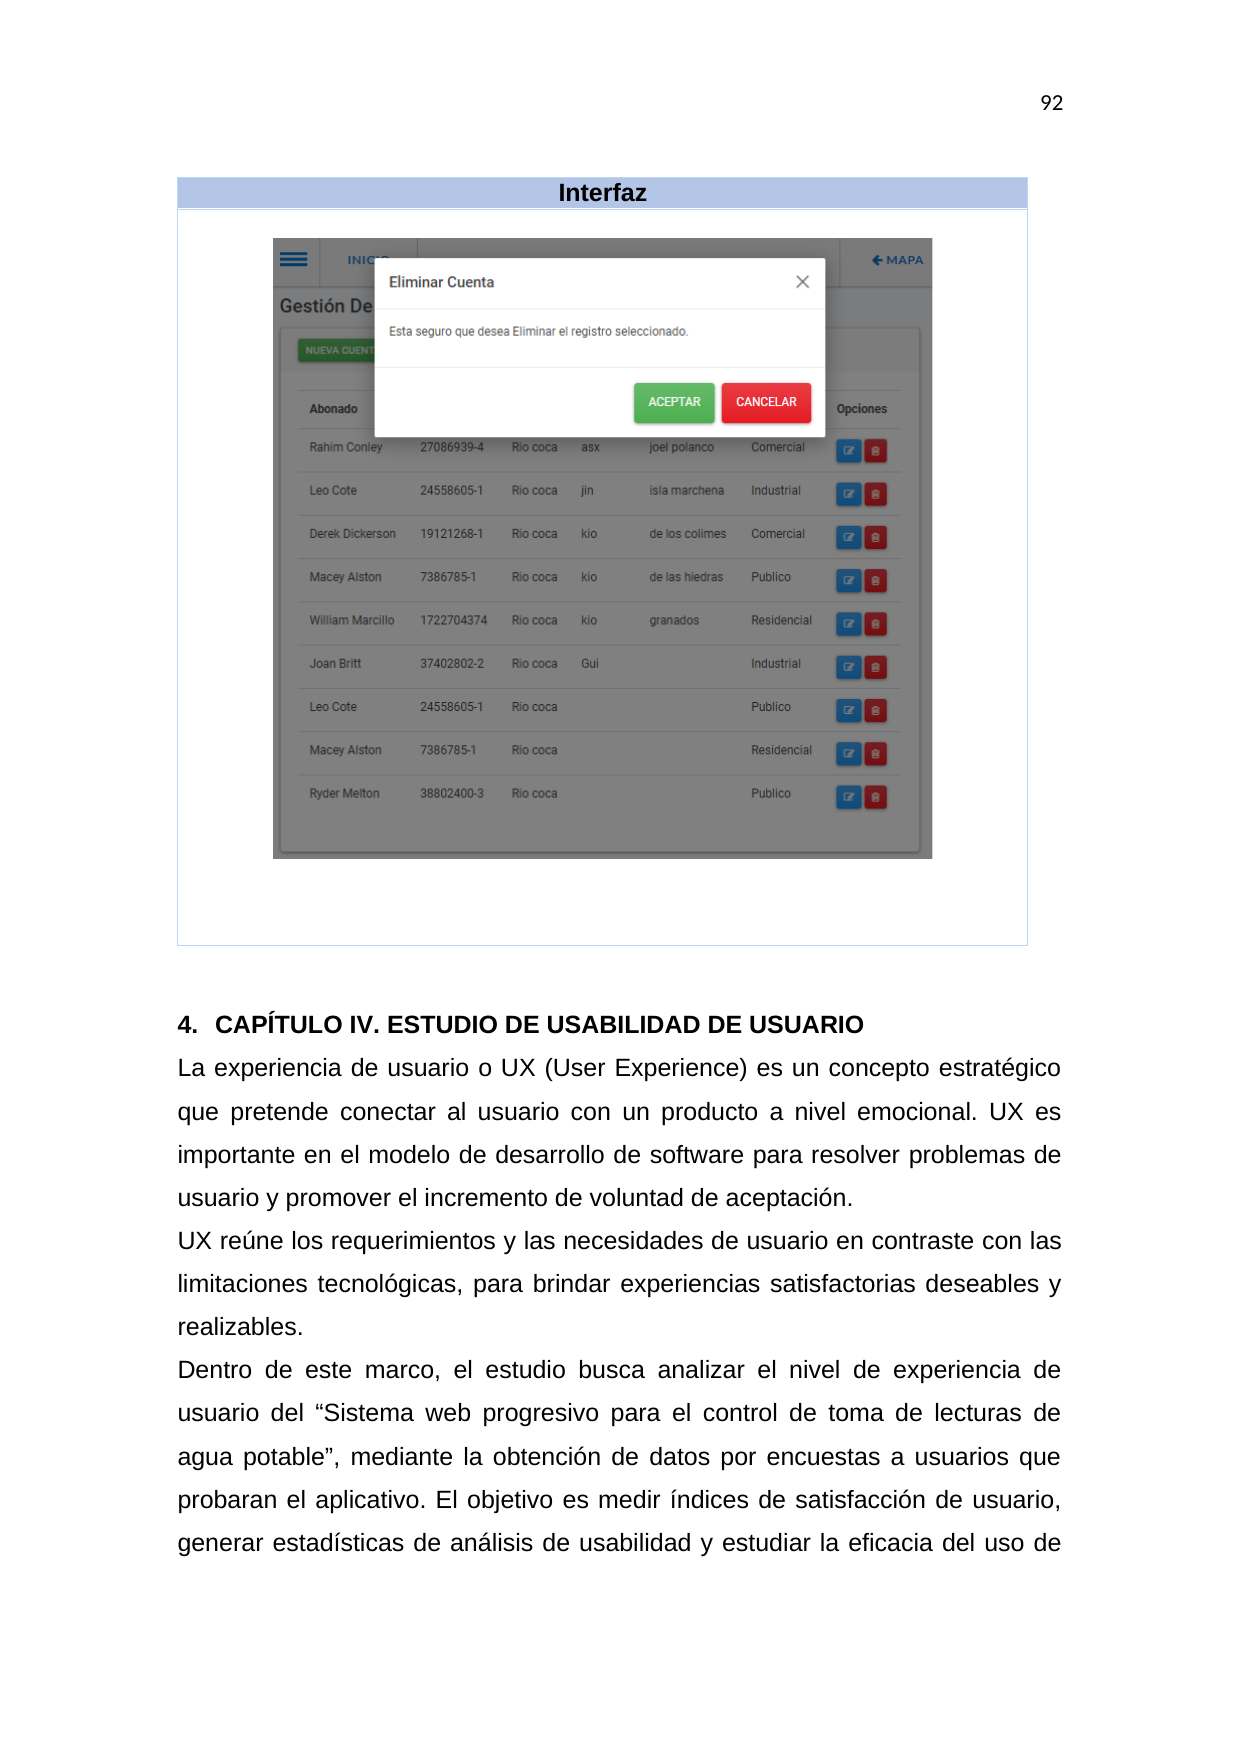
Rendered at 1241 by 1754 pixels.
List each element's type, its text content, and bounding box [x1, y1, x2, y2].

subtitle CAPÍTULO IV. ESTUDIO DE USABILIDAD DE USUARIO [177, 1010, 983, 1039]
picture [273, 238, 933, 859]
subtitle UX reúne los requerimientos y las necesidades de usuario en contraste con las limitaciones tecnológicas, para brindar experiencias satisfactorias deseables y realizables. [177, 1226, 1063, 1341]
subtitle La experiencia de usuario o UX (User Experience) es un concepto estratégico que pretende conectar al usuario con un producto a nivel emocional. UX es importante en el modelo de desarrollo de software para resolver problemas de usuario y promover el incremento de voluntad de aceptación. [177, 1053, 1063, 1211]
table_cell [178, 210, 1027, 944]
table_cell Interfaz [178, 178, 1027, 208]
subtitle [177, 1355, 1063, 1556]
